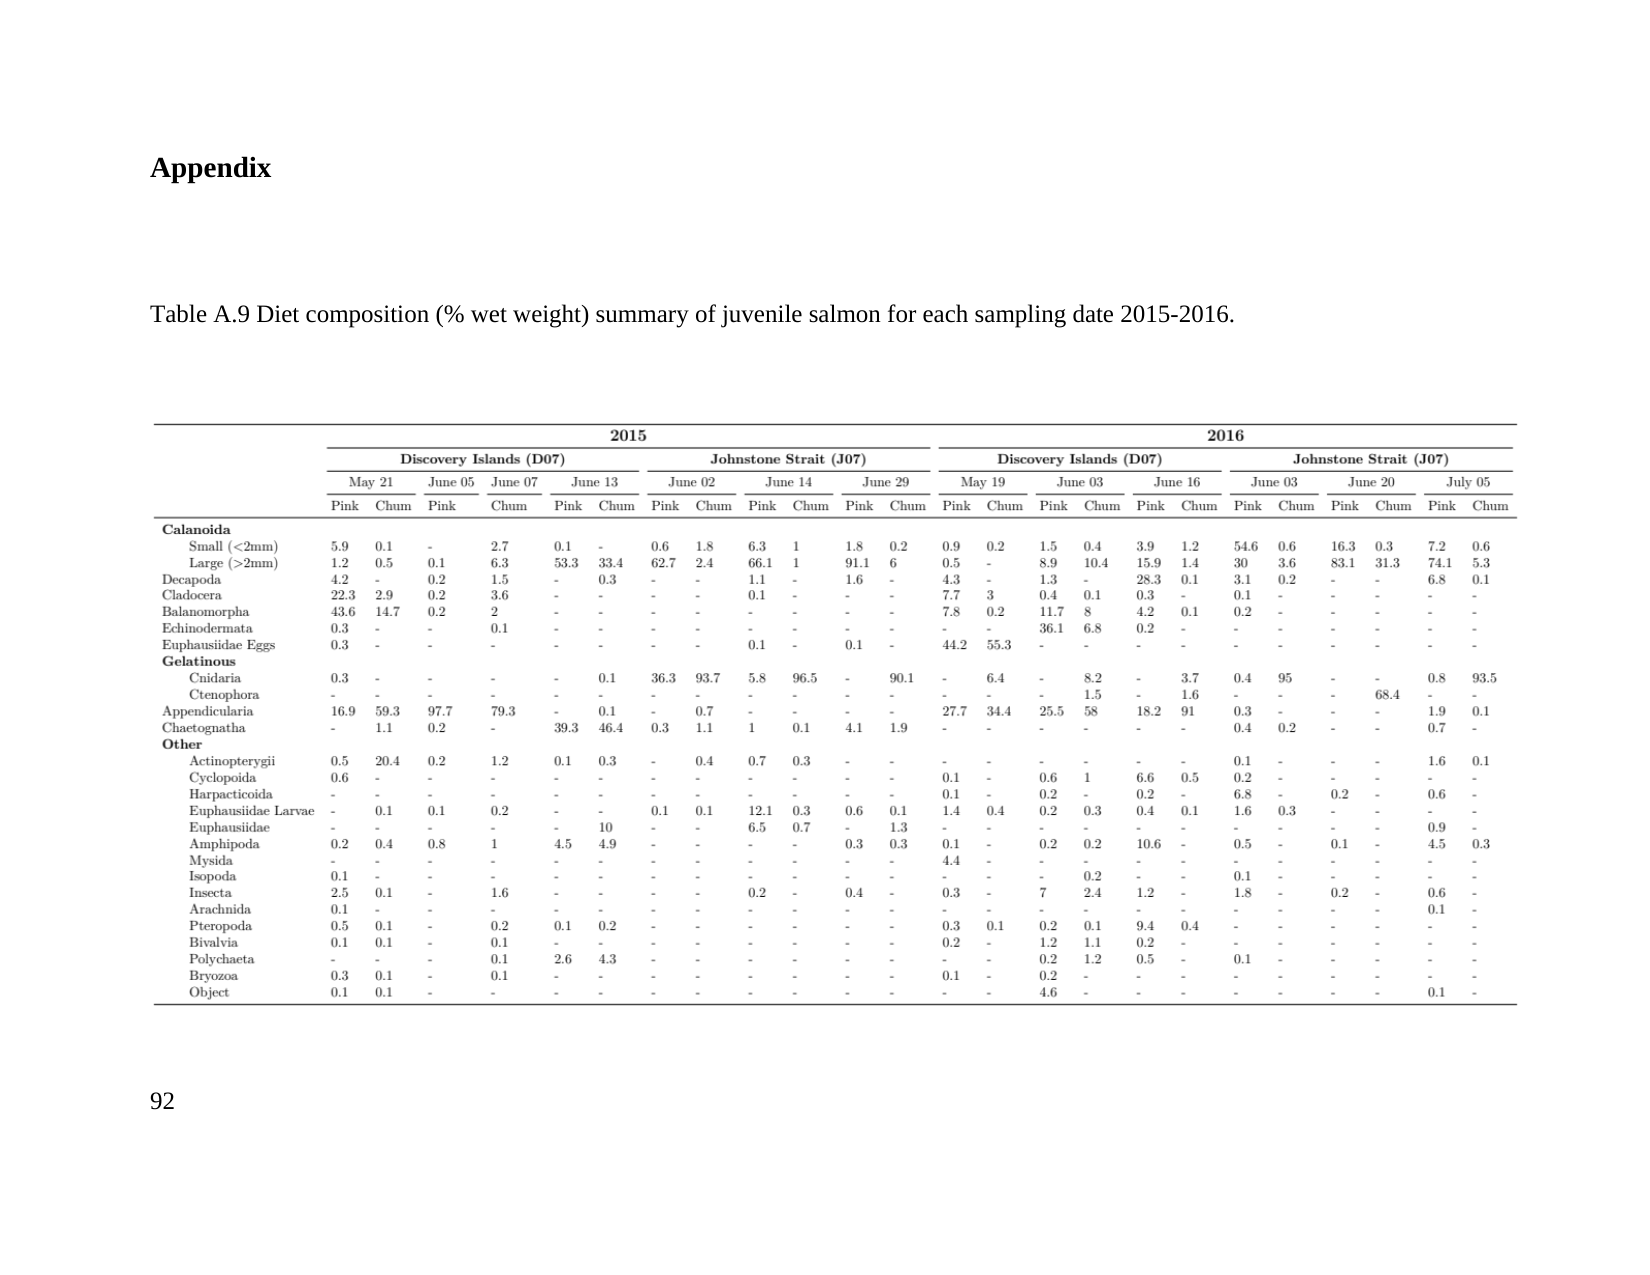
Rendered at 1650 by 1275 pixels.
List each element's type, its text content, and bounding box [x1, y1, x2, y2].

subtitle Appendix [150, 150, 1500, 183]
